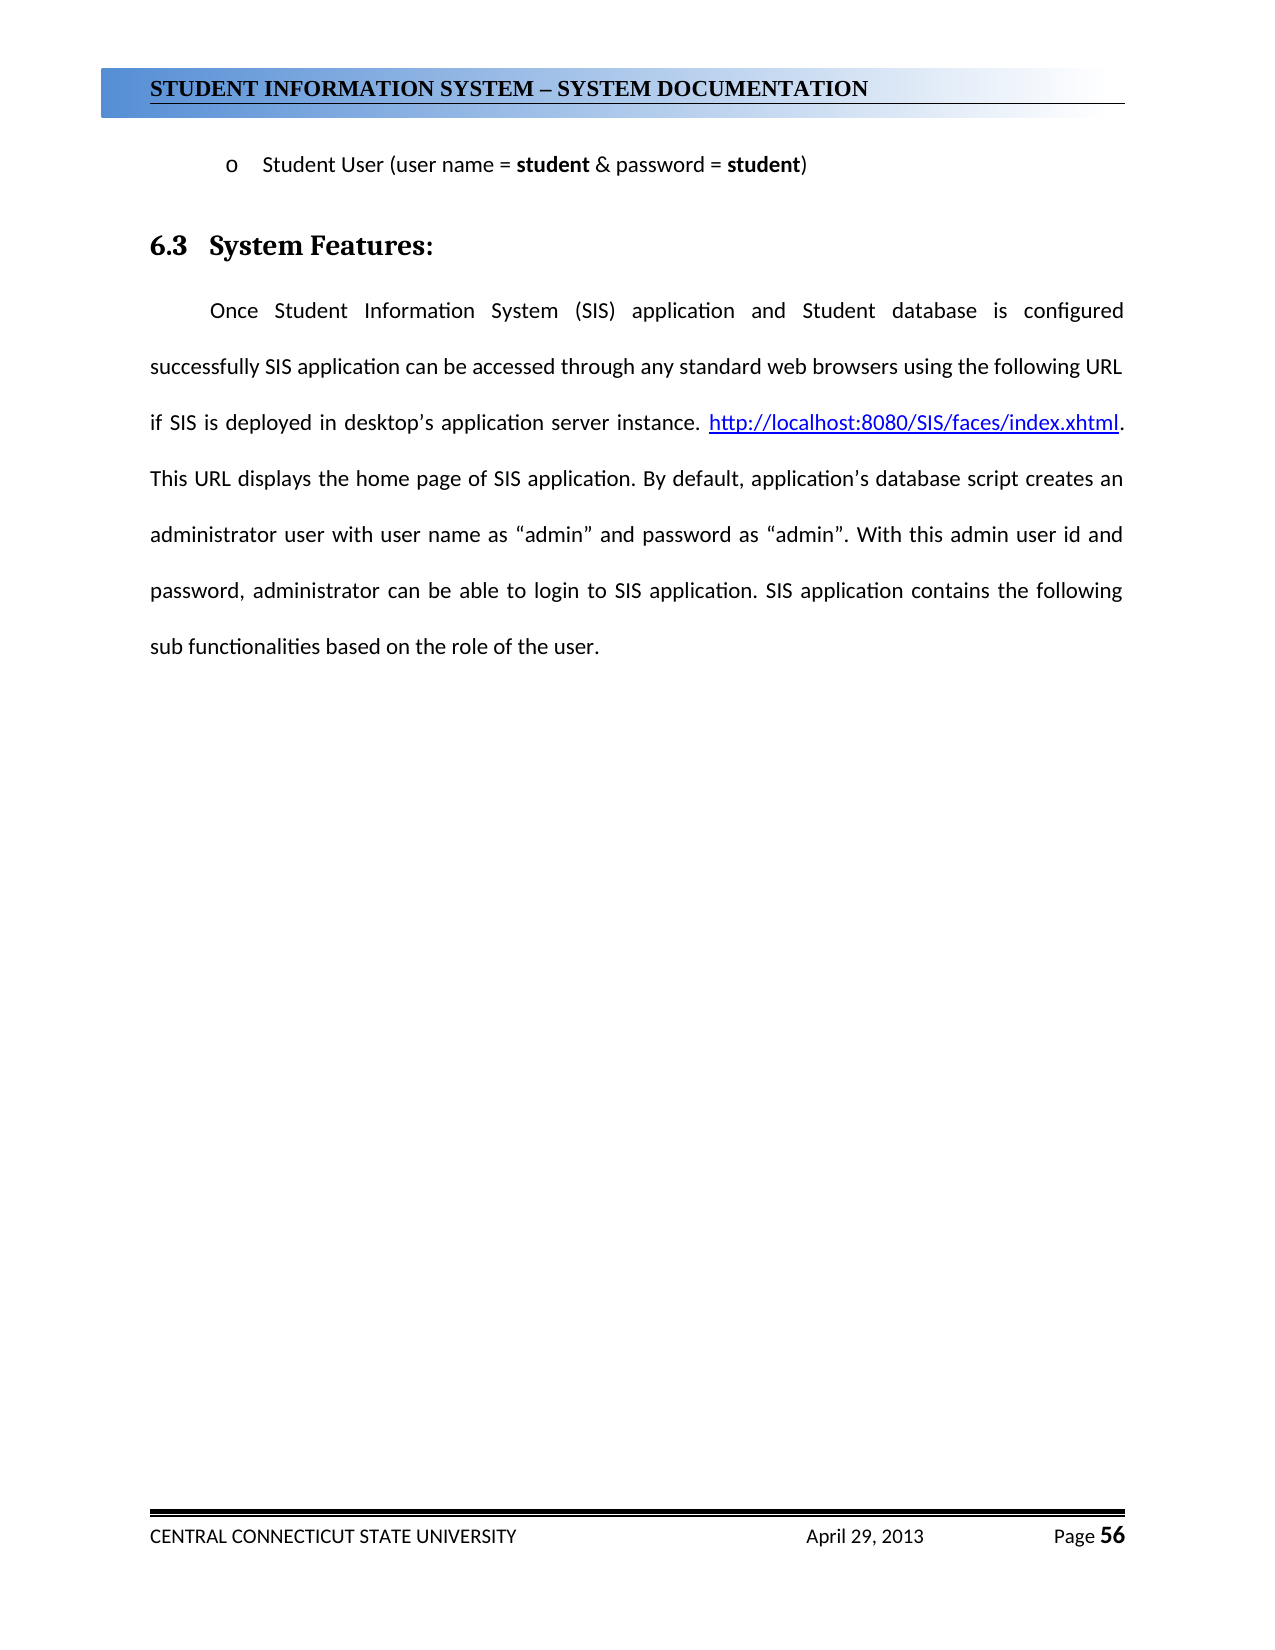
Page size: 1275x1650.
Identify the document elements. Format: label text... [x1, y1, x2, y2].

text Once Student Information System (SIS) application and Student database is configured successfully SIS application can be accessed through any standard web browsers using the following URL if SIS is deployed in desktop’s application server instance. http://localhost:8080/SIS/faces/index.xhtml. This URL displays the home page of SIS application. By default, application’s database script creates an administrator user with user name as “admin” and password as “admin”. With this admin user id and password, administrator can be able to login to SIS application. SIS application contains the following sub functionalities based on the role of the user. [150, 296, 1125, 661]
list Student User (user name = student & password = student) [225, 150, 1125, 179]
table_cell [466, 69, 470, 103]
subtitle System Features: [150, 229, 1125, 263]
